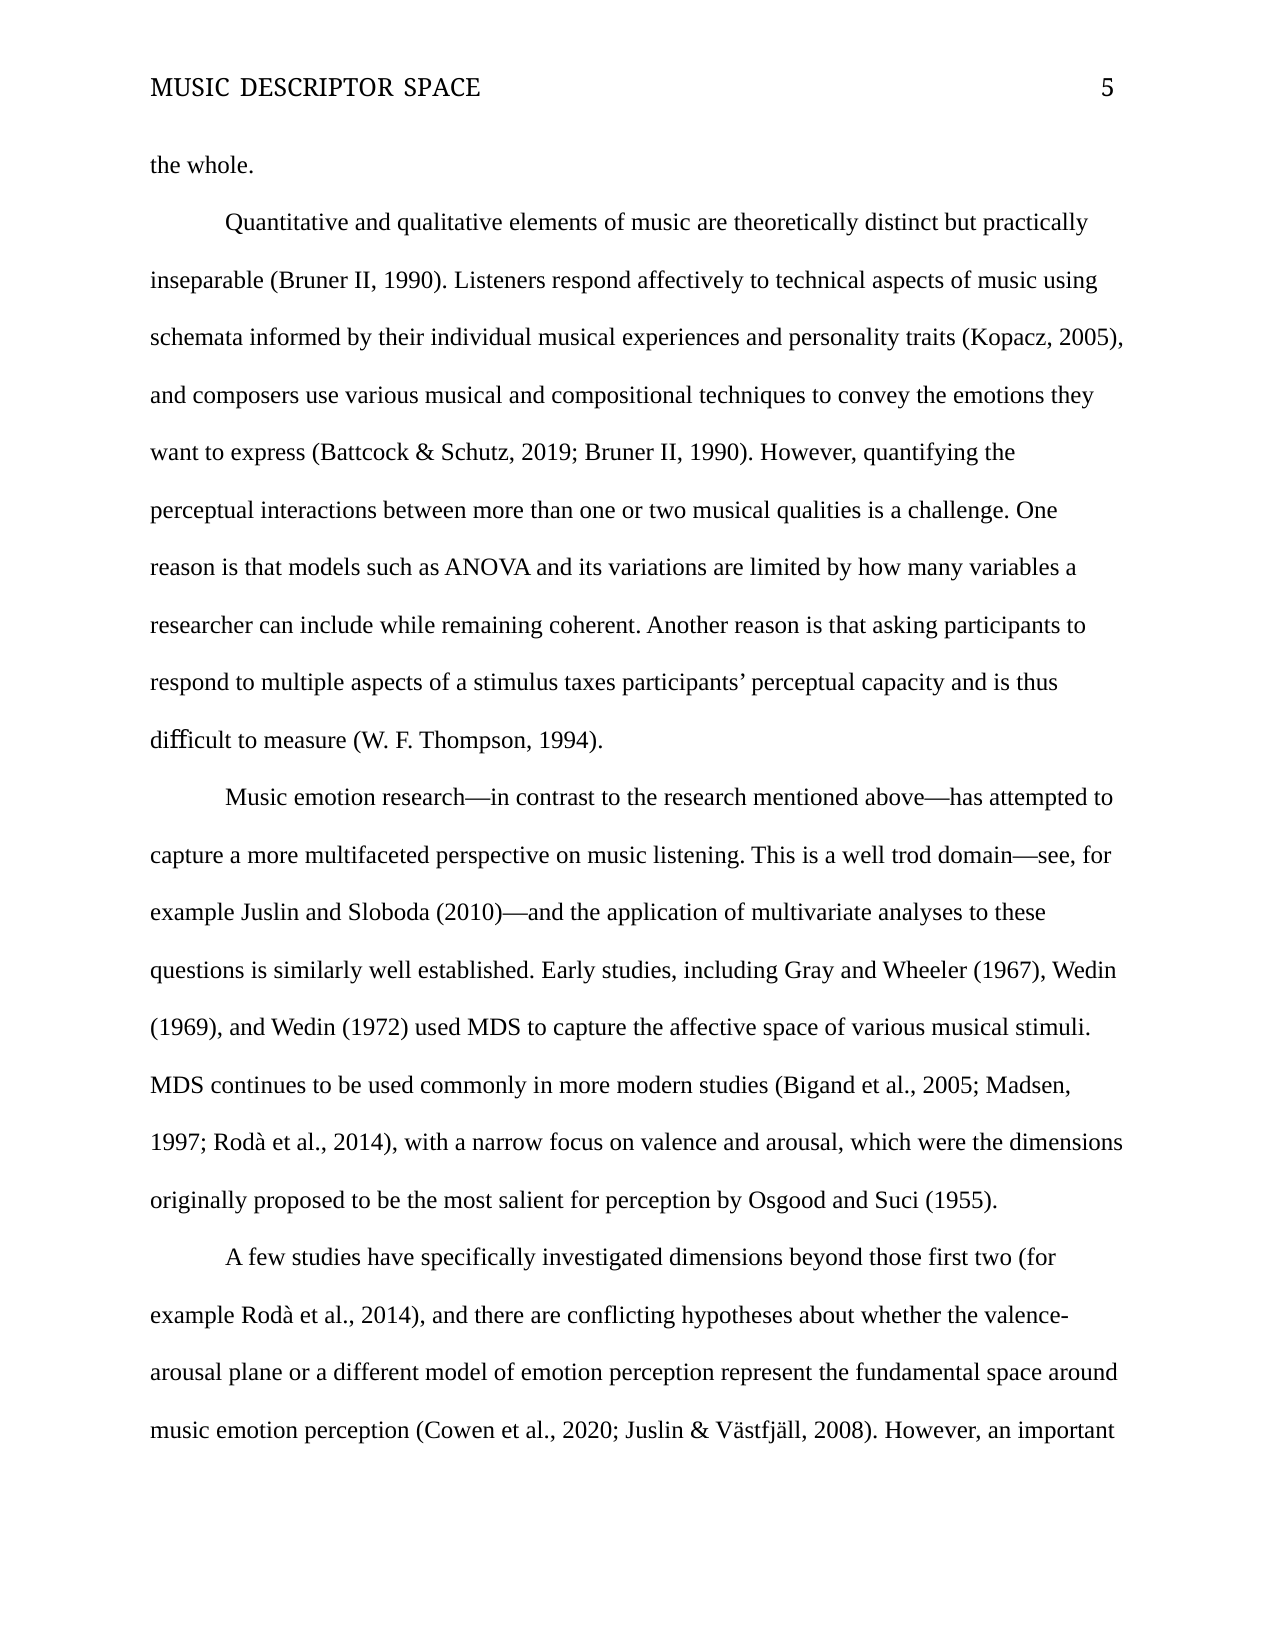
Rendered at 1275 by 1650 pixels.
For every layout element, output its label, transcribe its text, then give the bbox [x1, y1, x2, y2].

text Quantitative and qualitative elements of music are theoretically distinct but practically inseparable (Bruner II, 1990). Listeners respond affectively to technical aspects of music using schemata informed by their individual musical experiences and personality traits (Kopacz, 2005), and composers use various musical and compositional techniques to convey the emotions they want to express (Battcock & Schutz, 2019; Bruner II, 1990). However, quantifying the perceptual interactions between more than one or two musical qualities is a challenge. One reason is that models such as ANOVA and its variations are limited by how many variables a researcher can include while remaining coherent. Another reason is that asking participants to respond to multiple aspects of a stimulus taxes participants’ perceptual capacity and is thus diﬀicult to measure (W. F. Thompson, 1994). [150, 207, 1125, 754]
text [150, 150, 1125, 179]
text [150, 1242, 1125, 1444]
text Music emotion research—in contrast to the research mentioned above—has attempted to capture a more multifaceted perspective on music listening. This is a well trod domain—see, for example Juslin and Sloboda (2010)—and the application of multivariate analyses to these questions is similarly well established. Early studies, including Gray and Wheeler (1967), Wedin (1969), and Wedin (1972) used MDS to capture the affective space of various musical stimuli. MDS continues to be used commonly in more modern studies (Bigand et al., 2005; Madsen, 1997; Rodà et al., 2014), with a narrow focus on valence and arousal, which were the dimensions originally proposed to be the most salient for perception by Osgood and Suci (1955). [150, 782, 1125, 1214]
